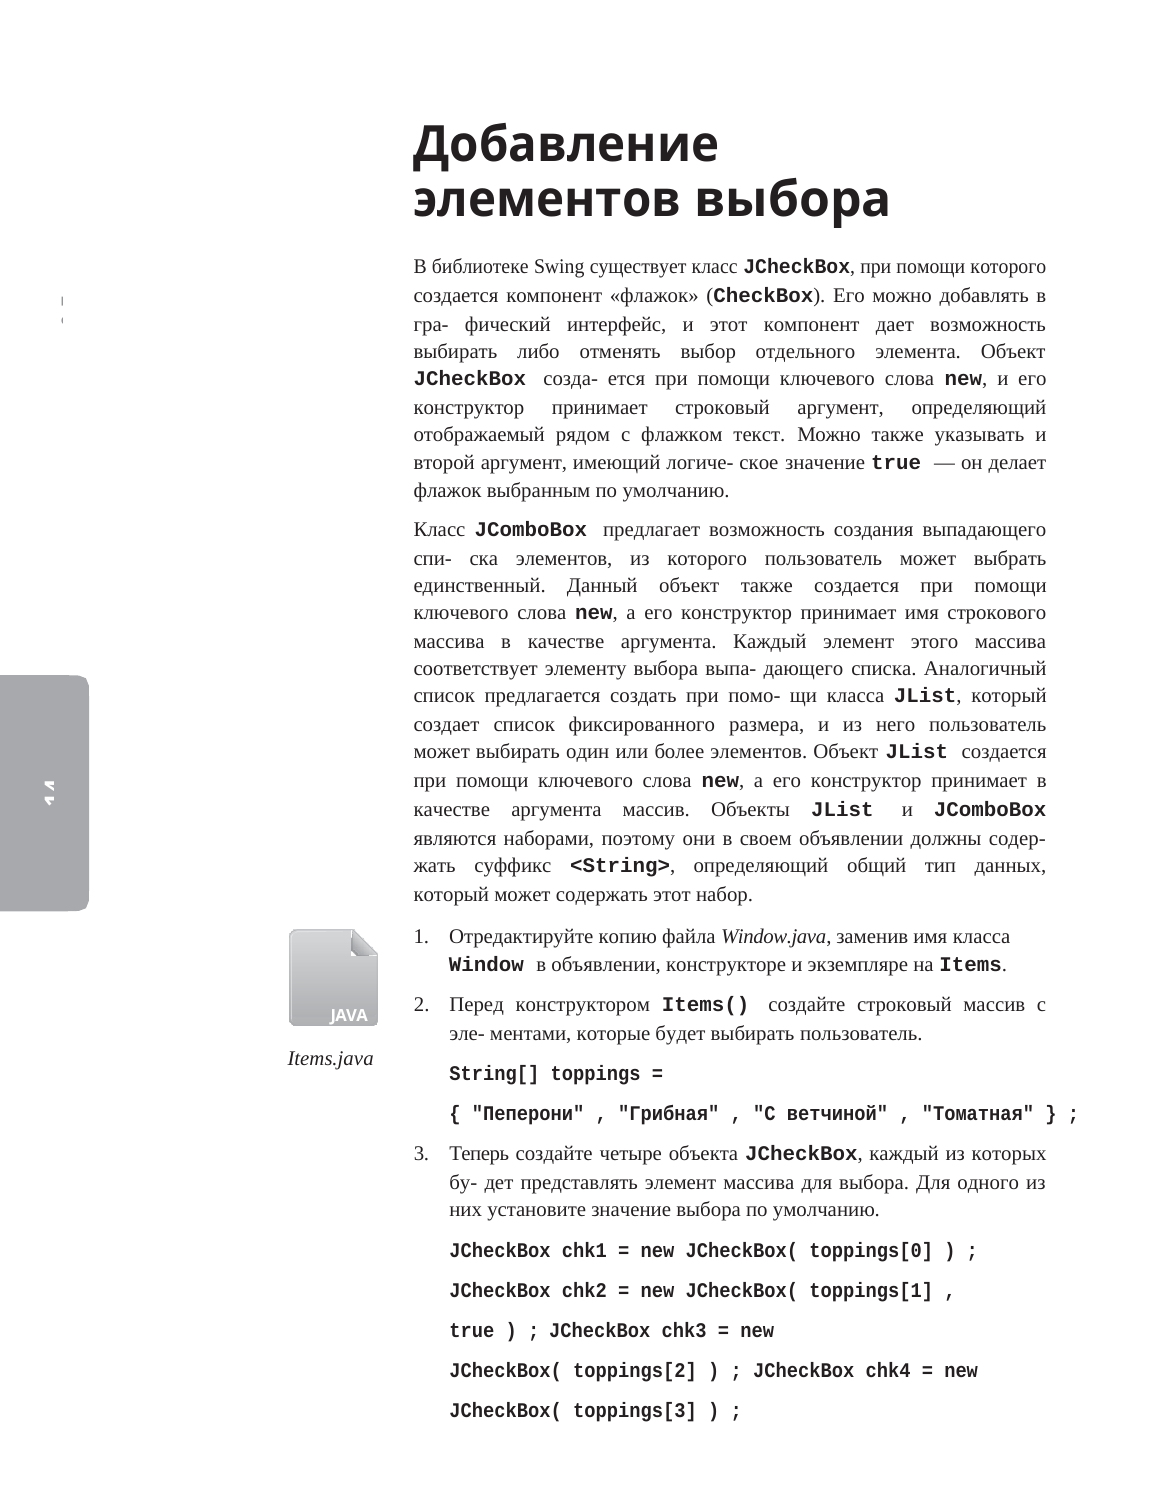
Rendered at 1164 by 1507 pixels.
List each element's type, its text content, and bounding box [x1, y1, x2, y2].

list Отредактируйте копию файла Window.java, заменив имя класса [71, 924, 1163, 948]
list Перед конструктором Items() создайте строковый массив с эле- ментами, которые будет выбирать пользователь. [414, 992, 1046, 1044]
text В библиотеке Swing существует класс JCheckBox, при помощи которого создается компонент «флажок» (CheckBox). Его можно добавлять в гра- фический интерфейс, и этот компонент дает возможность выбирать либо отменять выбор отдельного элемента. Объект JCheckBox созда- ется при помощи ключевого слова new, и его конструктор принимает строковый аргумент, определяющий отображаемый рядом с флажком текст. Можно также указывать и второй аргумент, имеющий логиче- ское значение true — он делает флажок выбранным по умолчанию. [413, 254, 1047, 502]
text Класс JComboBox предлагает возможность создания выпадающего спи- ска элементов, из которого пользователь может выбрать единственный. Данный объект также создается при помощи ключевого слова new, а его конструктор принимает имя строкового массива в качестве аргумента. Каждый элемент этого массива соответствует элементу выбора выпа- дающего списка. Аналогичный список предлагается создать при помо- щи класса JList, который создает список фиксированного размера, и из него пользователь может выбирать один или более элементов. Объект JList создается при помощи ключевого слова new, а его конструктор принимает в качестве аргумента массив. Объекты JList и JComboBox являются наборами, поэтому они в своем объявлении должны содер- жать суффикс <String>, определяющий общий тип данных, который может содержать этот набор. [413, 517, 1046, 906]
text Window в объявлении, конструкторе и экземпляре на Items. [449, 952, 1163, 978]
picture [372, 1019, 378, 1026]
text Добавление элементов выбора [413, 116, 958, 231]
text Items.java [0, 1046, 373, 1070]
picture [292, 948, 376, 1025]
subtitle JCheckBox chk1 = new JCheckBox( toppings[0] ) ; JCheckBox chk2 = new JCheckBox( toppings[1] , true ) ; JCheckBox chk3 = new JCheckBox( toppings[2] ) ; JCheckBox chk4 = new JCheckBox( toppings[3] ) ; [449, 1240, 992, 1424]
subtitle String[] toppings = [449, 1063, 1163, 1087]
subtitle { "Пеперони" , "Грибная" , "С ветчиной" , "Томатная" } ; [449, 1103, 1163, 1127]
list Теперь создайте четыре объекта JCheckBox, каждый из которых бу- дет представлять элемент массива для выбора. Для одного из них установите значение выбора по умолчанию. [414, 1141, 1046, 1221]
